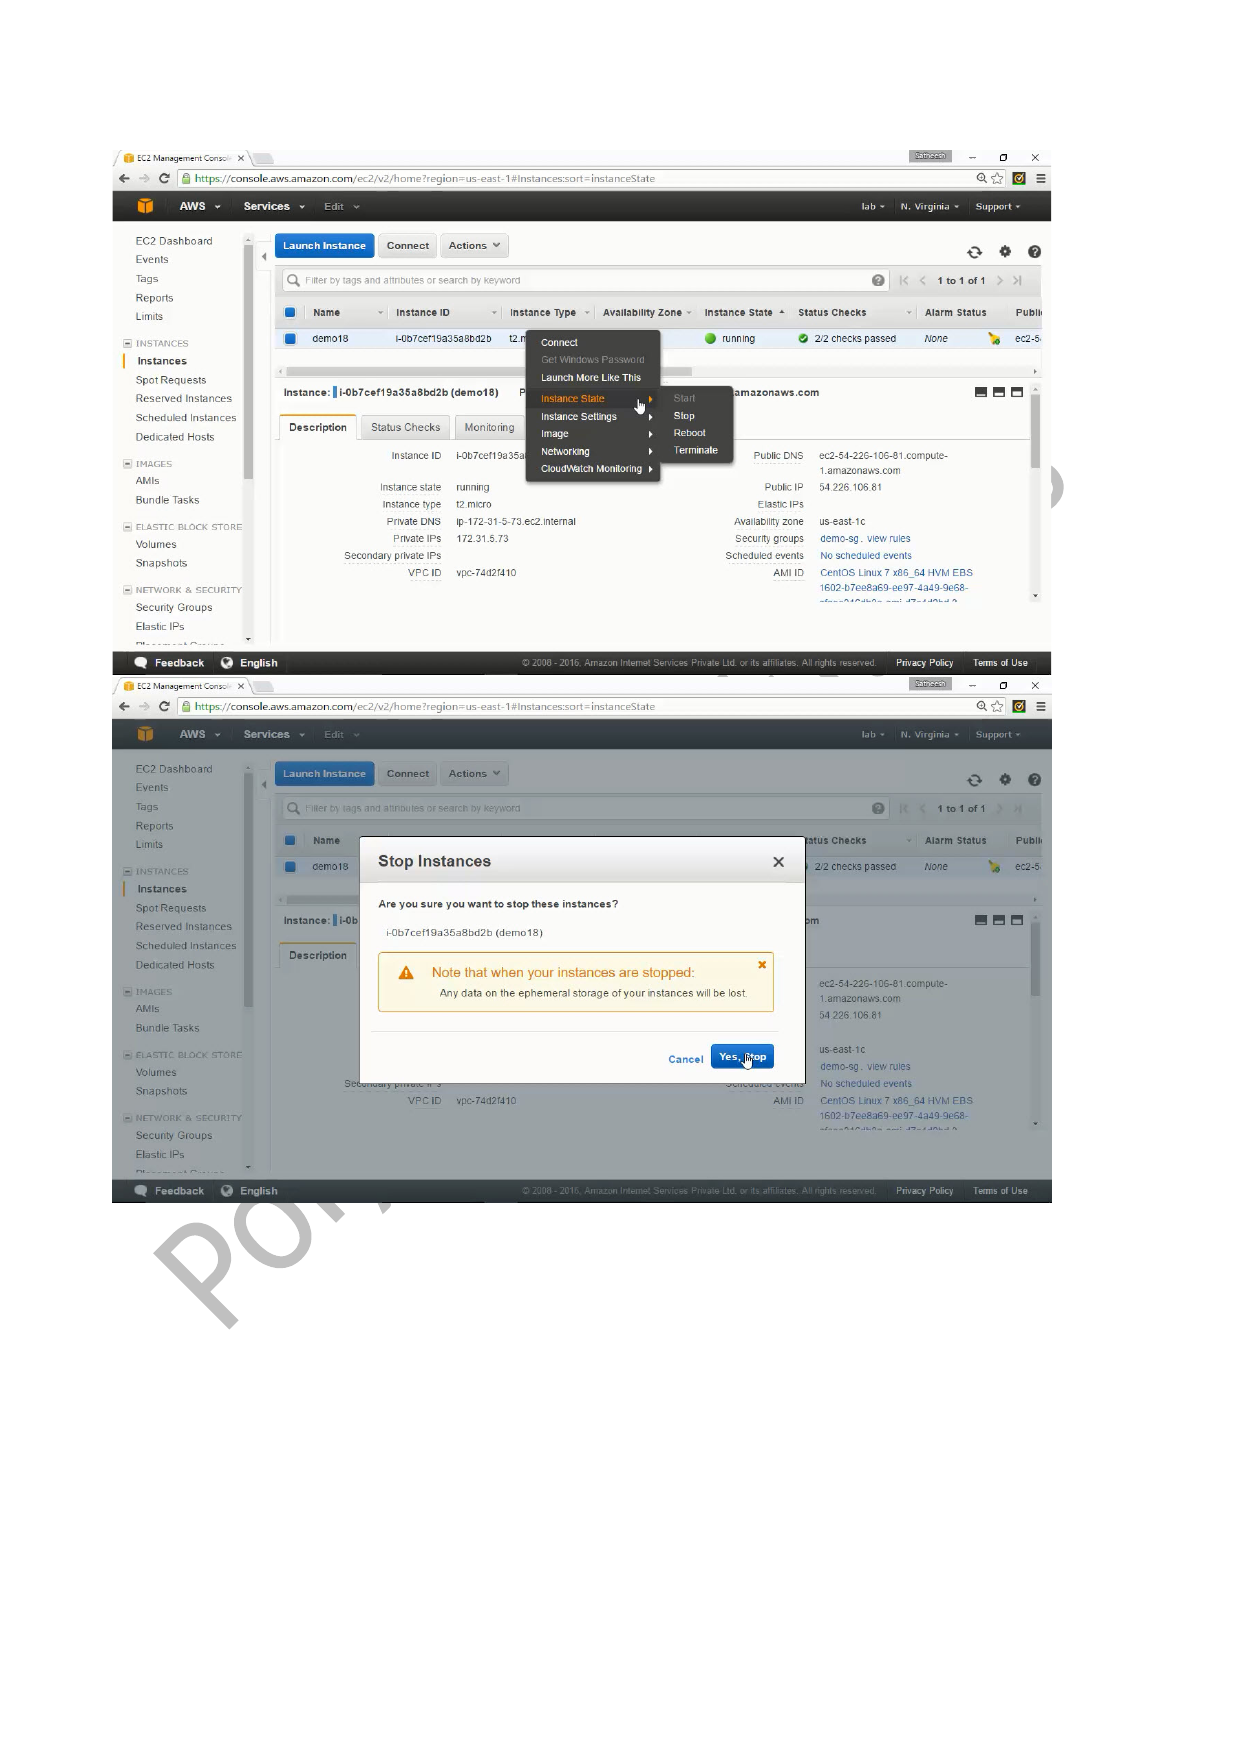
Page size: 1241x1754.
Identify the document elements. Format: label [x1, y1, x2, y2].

picture [112, 677, 1052, 1203]
picture [112, 150, 1052, 675]
